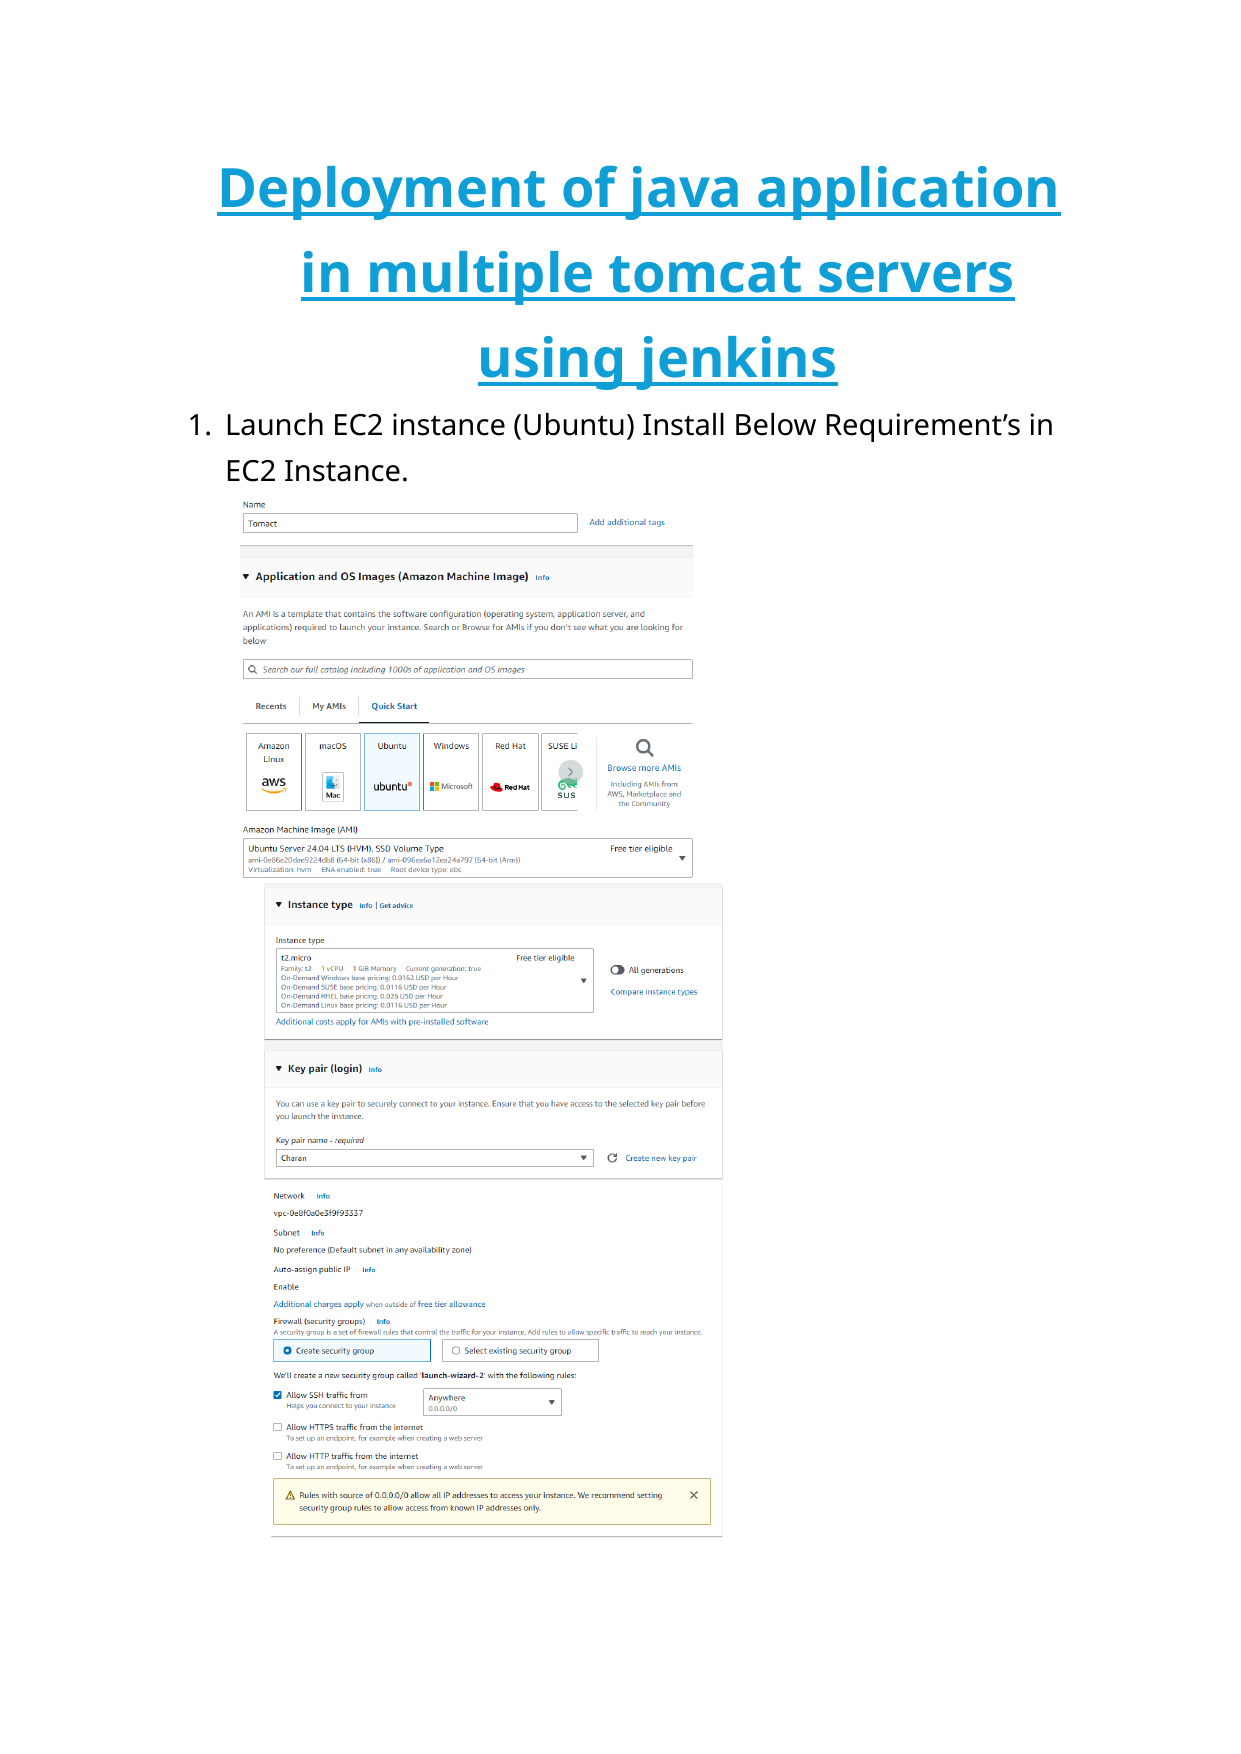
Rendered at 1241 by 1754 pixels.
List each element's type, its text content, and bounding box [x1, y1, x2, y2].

picture [271, 1185, 723, 1538]
text Deployment of java application in multiple tomcat servers using jenkins [187, 150, 1090, 393]
list Launch EC2 instance (Ubuntu) Install Below Requirement’s in EC2 Instance. [187, 404, 1090, 490]
picture [240, 495, 693, 878]
picture [263, 883, 723, 1180]
